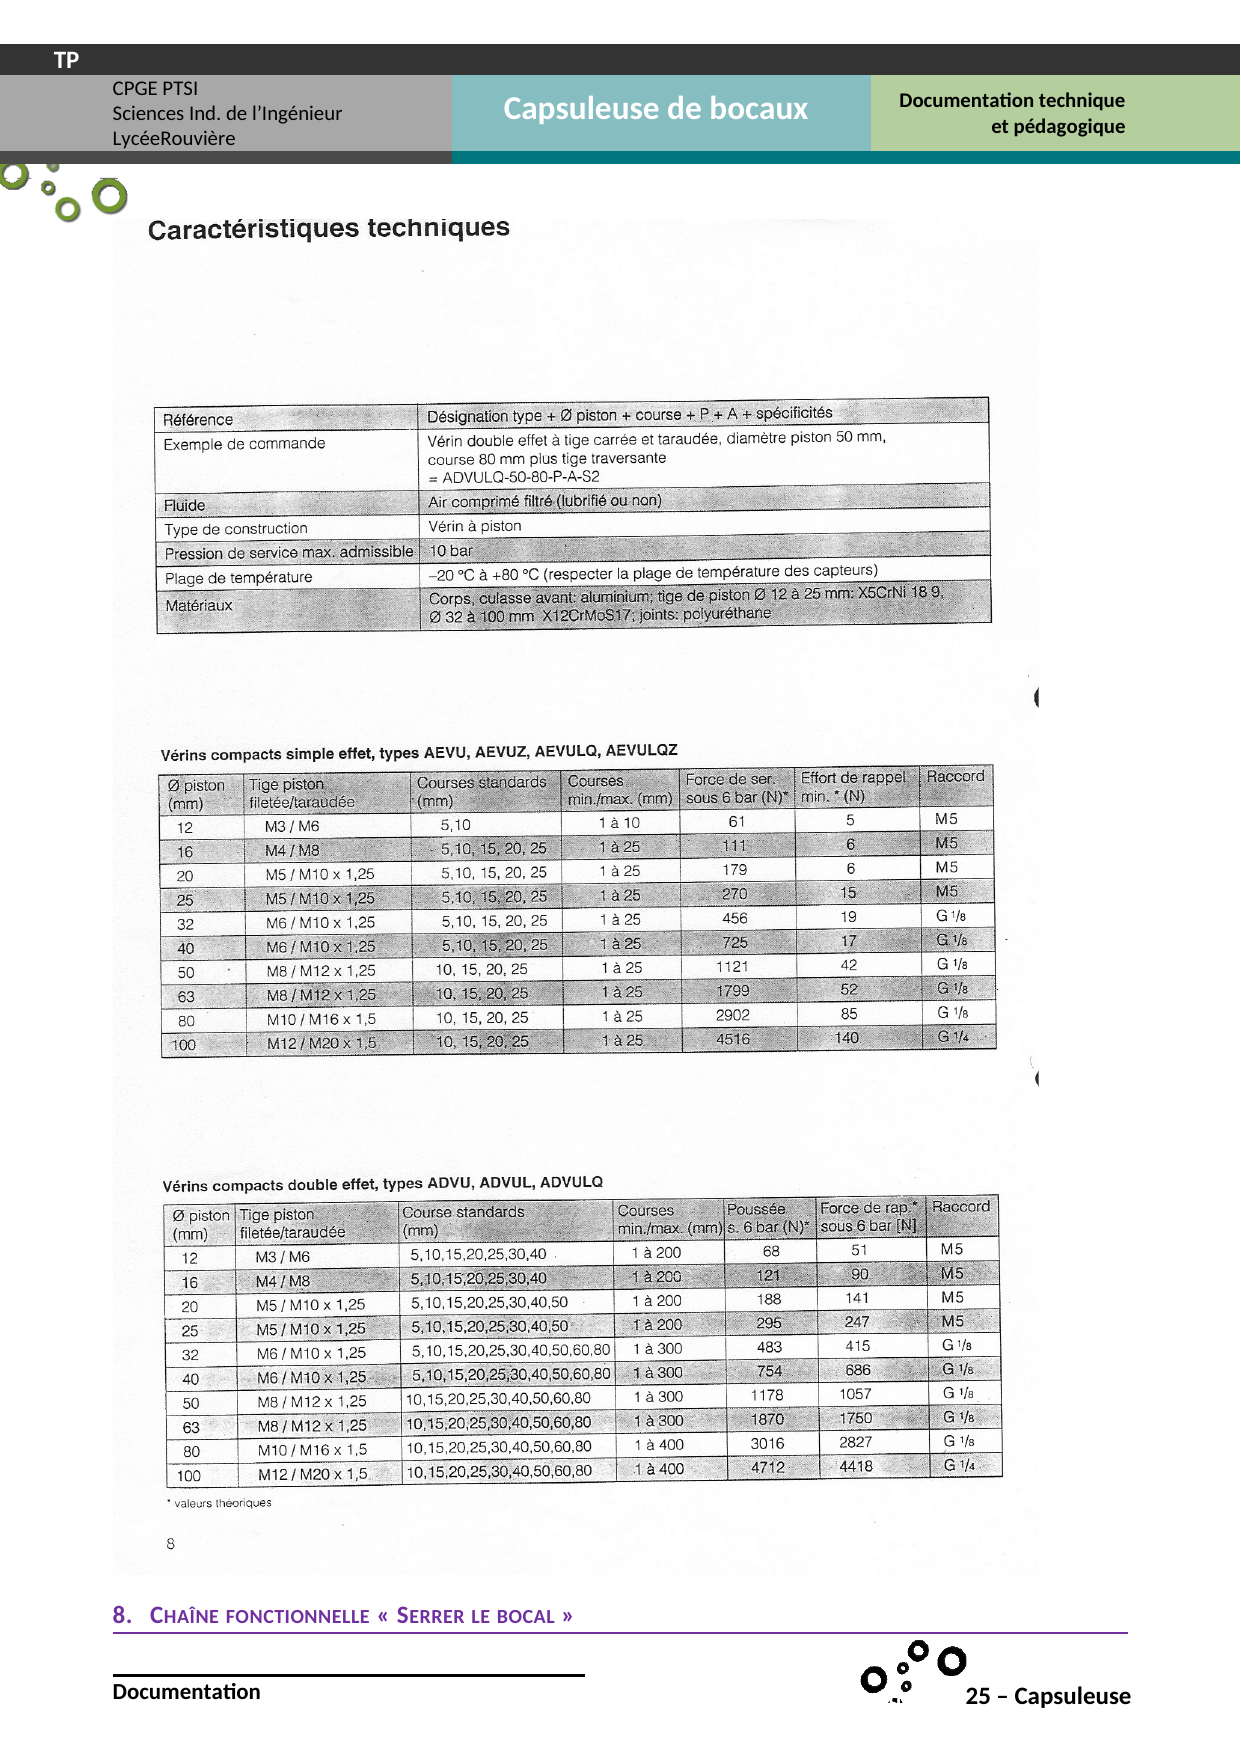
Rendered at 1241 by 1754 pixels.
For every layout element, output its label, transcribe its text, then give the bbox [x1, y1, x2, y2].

picture [860, 1640, 967, 1703]
picture [0, 164, 1039, 1575]
subtitle Chaîne fonctionnelle « Serrer le bocal » [112, 1599, 1128, 1634]
